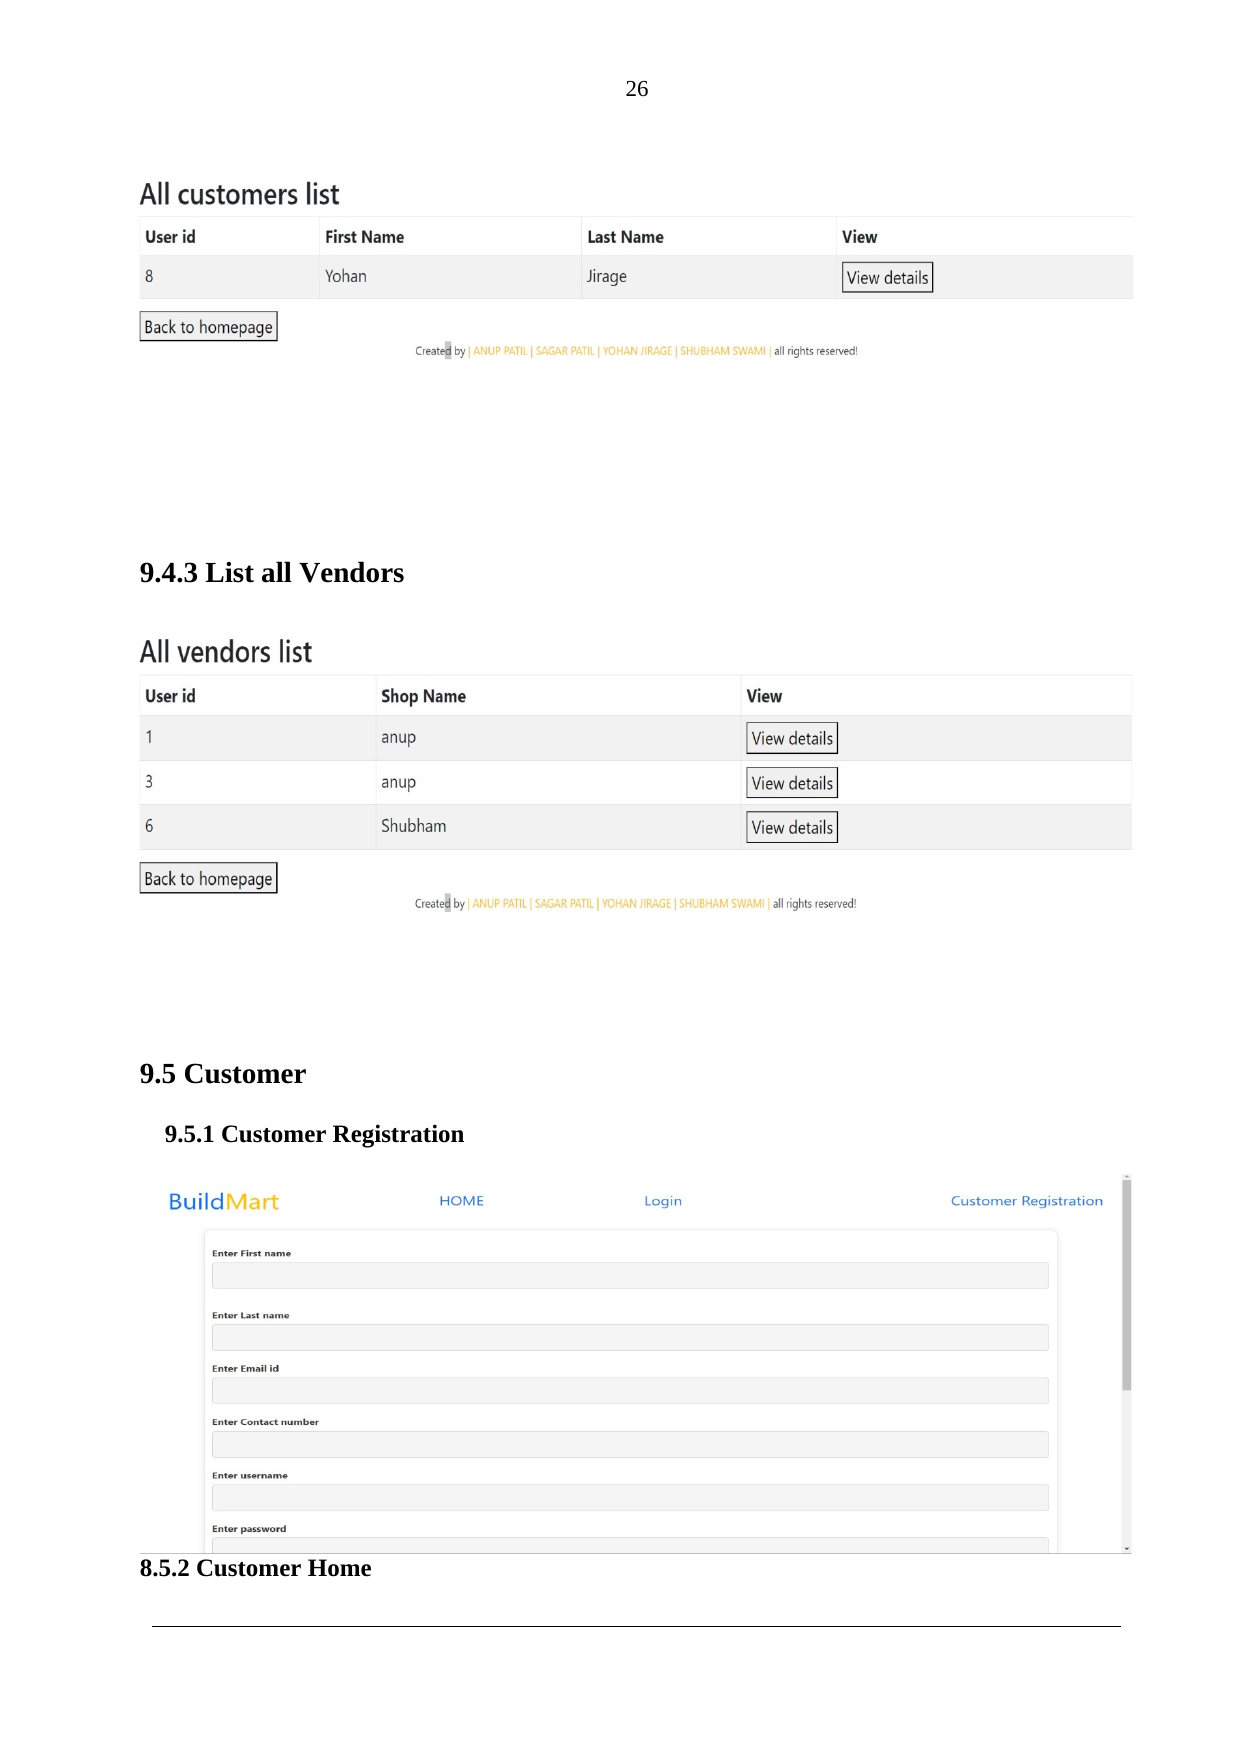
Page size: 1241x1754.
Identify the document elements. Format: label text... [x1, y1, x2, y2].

picture [139, 1174, 1132, 1554]
text 9.5.1 Customer Registration [139, 1119, 1134, 1148]
text 8.5.2 Customer Home [139, 1553, 1134, 1582]
text 9.4.3 List all Vendors [139, 556, 1134, 589]
picture [139, 635, 1132, 1056]
picture [139, 175, 1134, 556]
